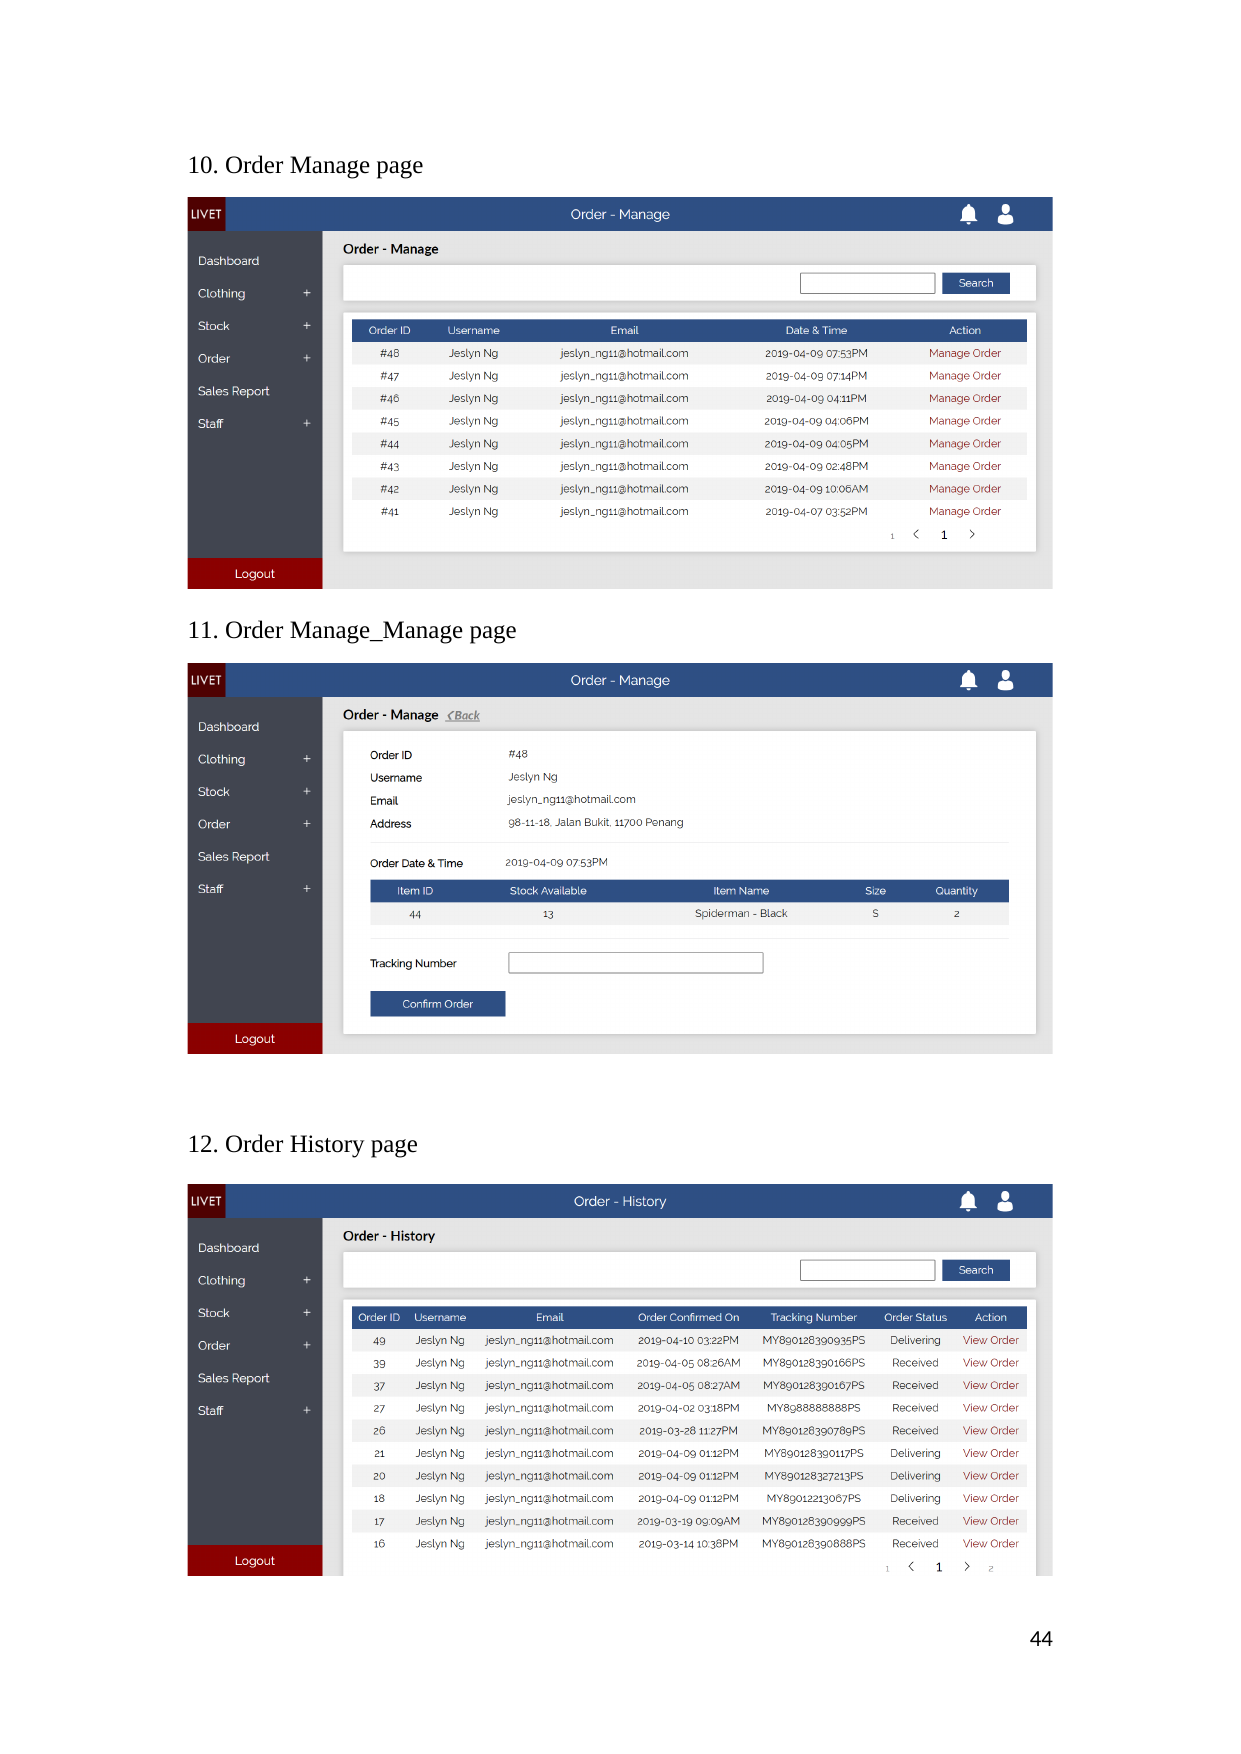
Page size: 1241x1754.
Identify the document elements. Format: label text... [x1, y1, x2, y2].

picture [187, 1184, 1053, 1576]
list Order History page [187, 1129, 1053, 1157]
picture [187, 197, 1053, 589]
list Order Manage page [187, 150, 1053, 179]
list Order Manage_Manage page [187, 616, 1053, 644]
picture [187, 663, 1053, 1054]
